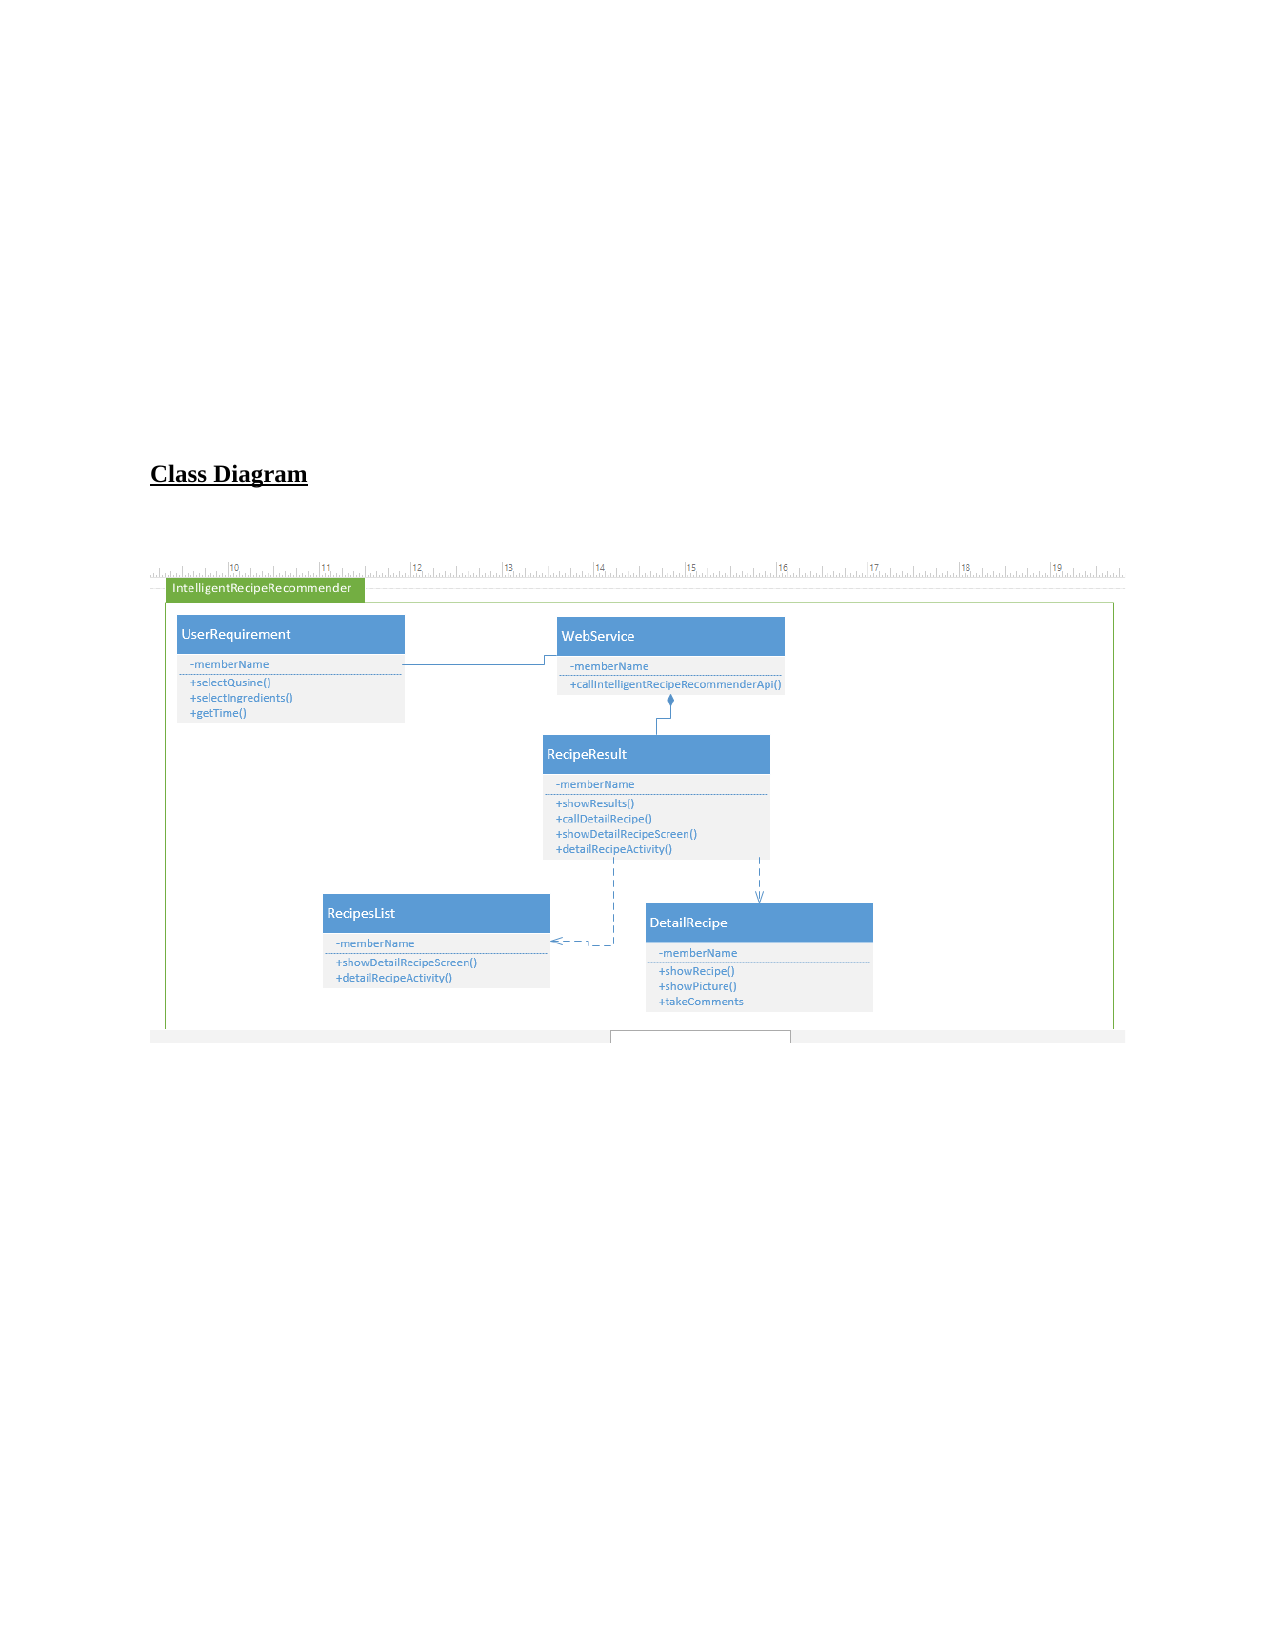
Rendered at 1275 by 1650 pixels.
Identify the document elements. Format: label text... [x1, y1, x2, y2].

text Class Diagram [150, 459, 1125, 488]
picture [150, 562, 1125, 1043]
